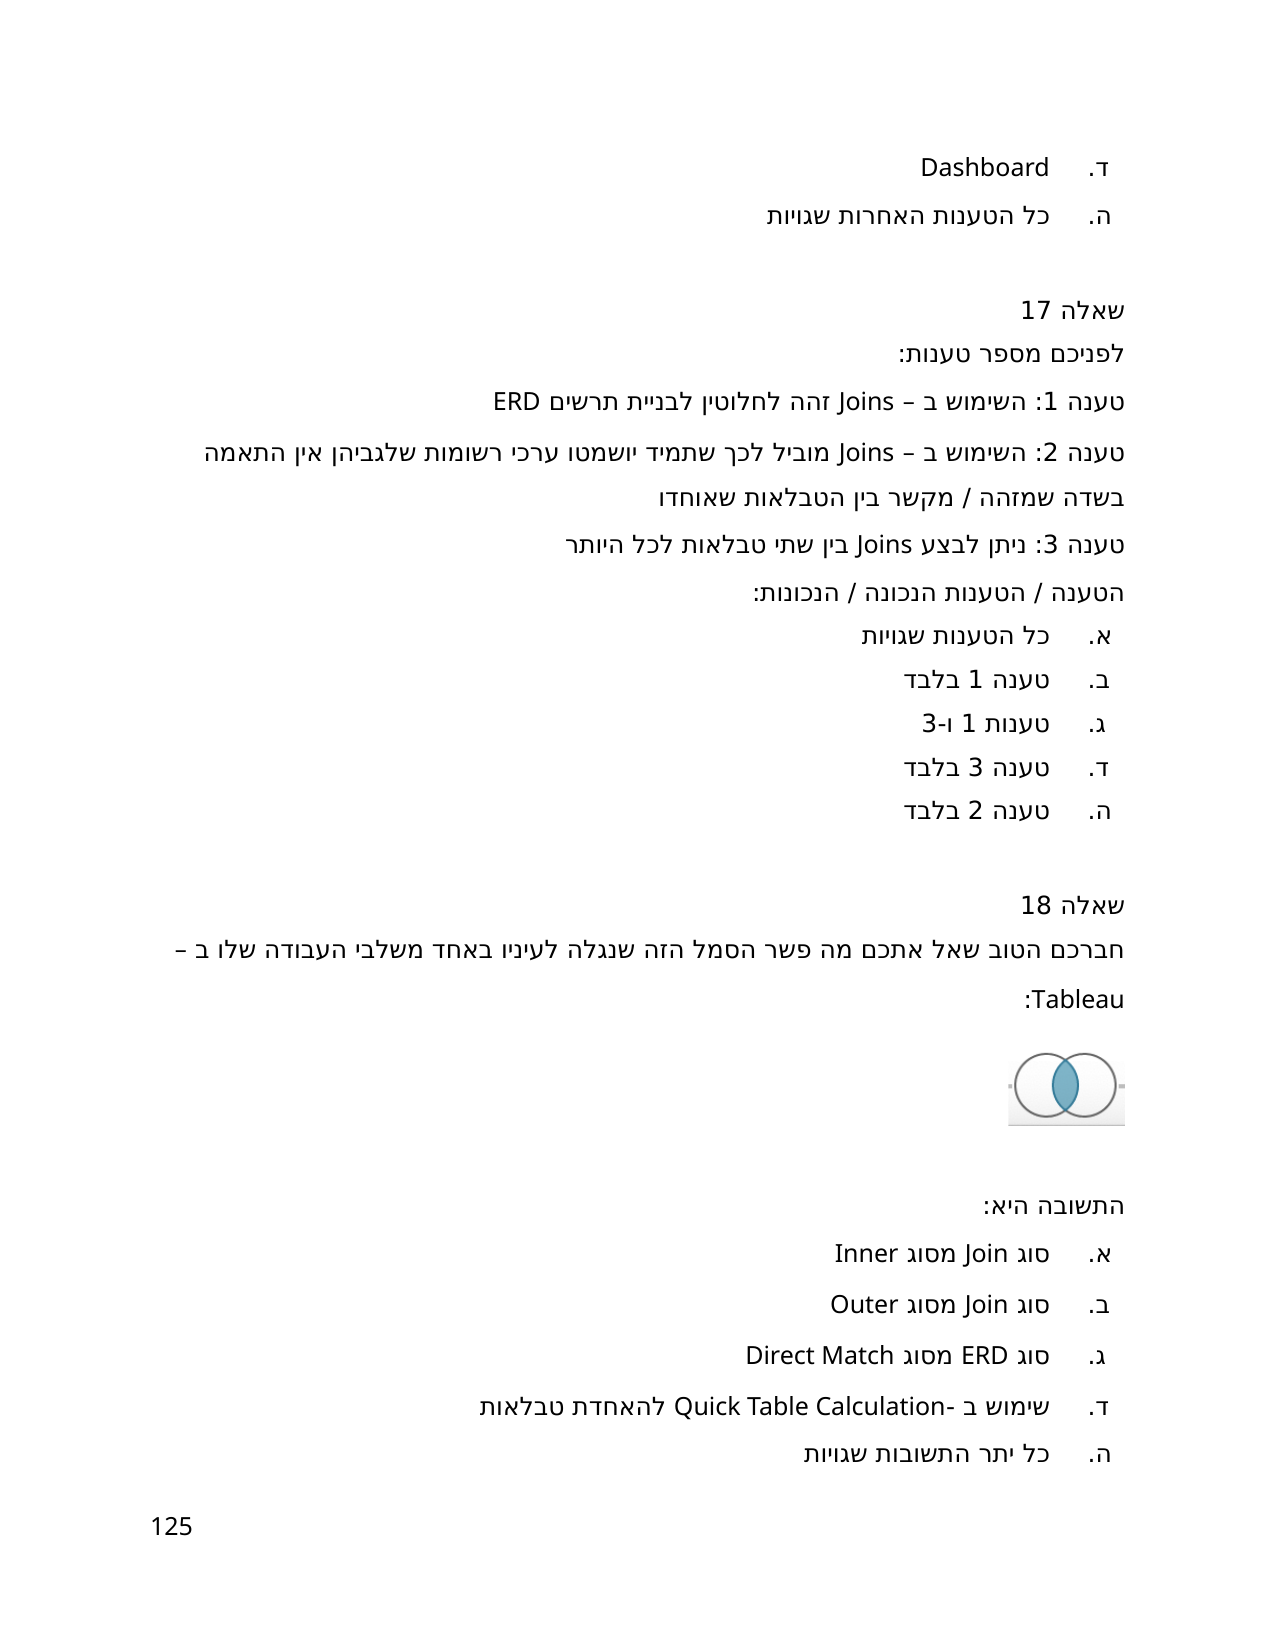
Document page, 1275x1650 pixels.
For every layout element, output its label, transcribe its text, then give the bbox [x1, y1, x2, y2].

list סוג Join מסוג Inner [150, 1235, 1087, 1269]
text טענה 1: השימוש ב – Joins זהה לחלוטין לבניית תרשים ERD [150, 383, 1125, 417]
list טענה 1 בלבד [150, 665, 1087, 694]
list כל הטענות האחרות שגויות [150, 201, 1087, 230]
list Dashboard [150, 150, 1087, 184]
list סוג Join מסוג Outer [150, 1286, 1087, 1320]
list סוג ERD מסוג Direct Match [150, 1337, 1087, 1371]
list שימוש ב -Quick Table Calculation להאחדת טבלאות [150, 1388, 1087, 1422]
text שאלה 18 [150, 891, 1125, 921]
list כל הטענות שגויות [150, 622, 1087, 651]
text לפניכם מספר טענות: [150, 339, 1125, 369]
list כל יתר התשובות שגויות [150, 1439, 1087, 1468]
text טענה 2: השימוש ב – Joins מוביל לכך שתמיד יושמטו ערכי רשומות שלגביהן אין התאמה בשדה שמזהה / מקשר בין הטבלאות שאוחדו [150, 434, 1125, 512]
picture [1008, 1032, 1125, 1126]
list טענות 1 ו-3 [150, 709, 1087, 738]
text חברכם הטוב שאל אתכם מה פשר הסמל הזה שנגלה לעיניו באחד משלבי העבודה שלו ב – Tableau: [150, 935, 1125, 1015]
list טענה 3 בלבד [150, 753, 1087, 782]
text התשובה היא: [150, 1191, 1125, 1221]
text שאלה 17 [150, 296, 1125, 325]
list טענה 2 בלבד [150, 797, 1087, 826]
text הטענה / הטענות הנכונה / הנכונות: [150, 578, 1125, 607]
text טענה 3: ניתן לבצע Joins בין שתי טבלאות לכל היותר [150, 527, 1125, 561]
